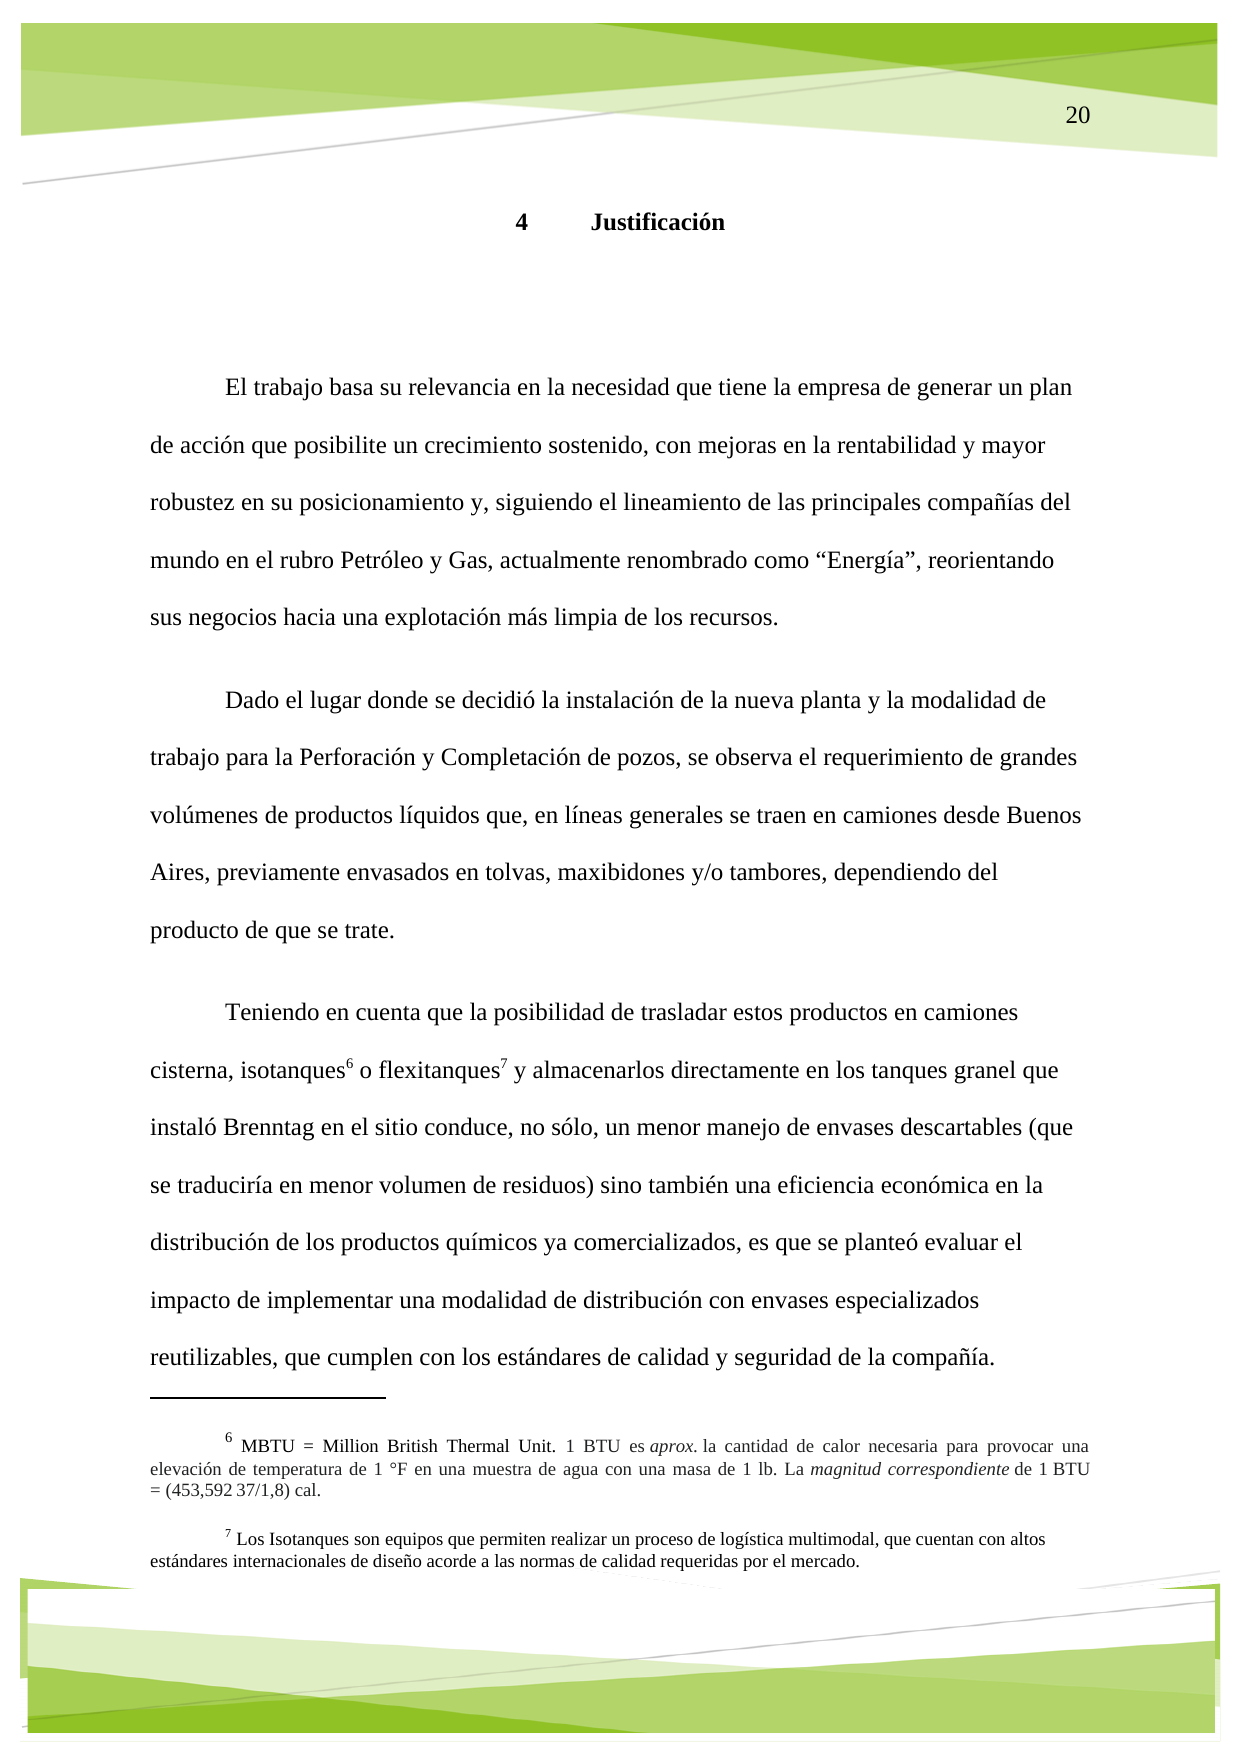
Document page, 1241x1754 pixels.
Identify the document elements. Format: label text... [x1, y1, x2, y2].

picture [20, 1565, 1220, 1741]
text Teniendo en cuenta que la posibilidad de trasladar estos productos en camiones cisterna, isotanques o flexitanques y almacenarlos directamente en los tanques granel que instaló Brenntag en el sitio conduce, no sólo, un menor manejo de envases descartables (que se traduciría en menor volumen de residuos) sino también una eficiencia económica en la distribución de los productos químicos ya comercializados, es que se planteó evaluar el impacto de implementar una modalidad de distribución con envases especializados reutilizables, que cumplen con los estándares de calidad y seguridad de la compañía. [150, 997, 1090, 1371]
subtitle Justificación [150, 207, 1090, 236]
picture [21, 23, 1218, 198]
text Dado el lugar donde se decidió la instalación de la nueva planta y la modalidad de trabajo para la Perforación y Completación de pozos, se observa el requerimiento de grandes volúmenes de productos líquidos que, en líneas generales se traen en camiones desde Buenos Aires, previamente envasados en tolvas, maxibidones y/o tambores, dependiendo del producto de que se trate. [150, 685, 1090, 944]
text El trabajo basa su relevancia en la necesidad que tiene la empresa de generar un plan de acción que posibilite un crecimiento sostenido, con mejoras en la rentabilidad y mayor robustez en su posicionamiento y, siguiendo el lineamiento de las principales compañías del mundo en el rubro Petróleo y Gas, actualmente renombrado como “Energía”, reorientando sus negocios hacia una explotación más limpia de los recursos. [150, 372, 1090, 631]
